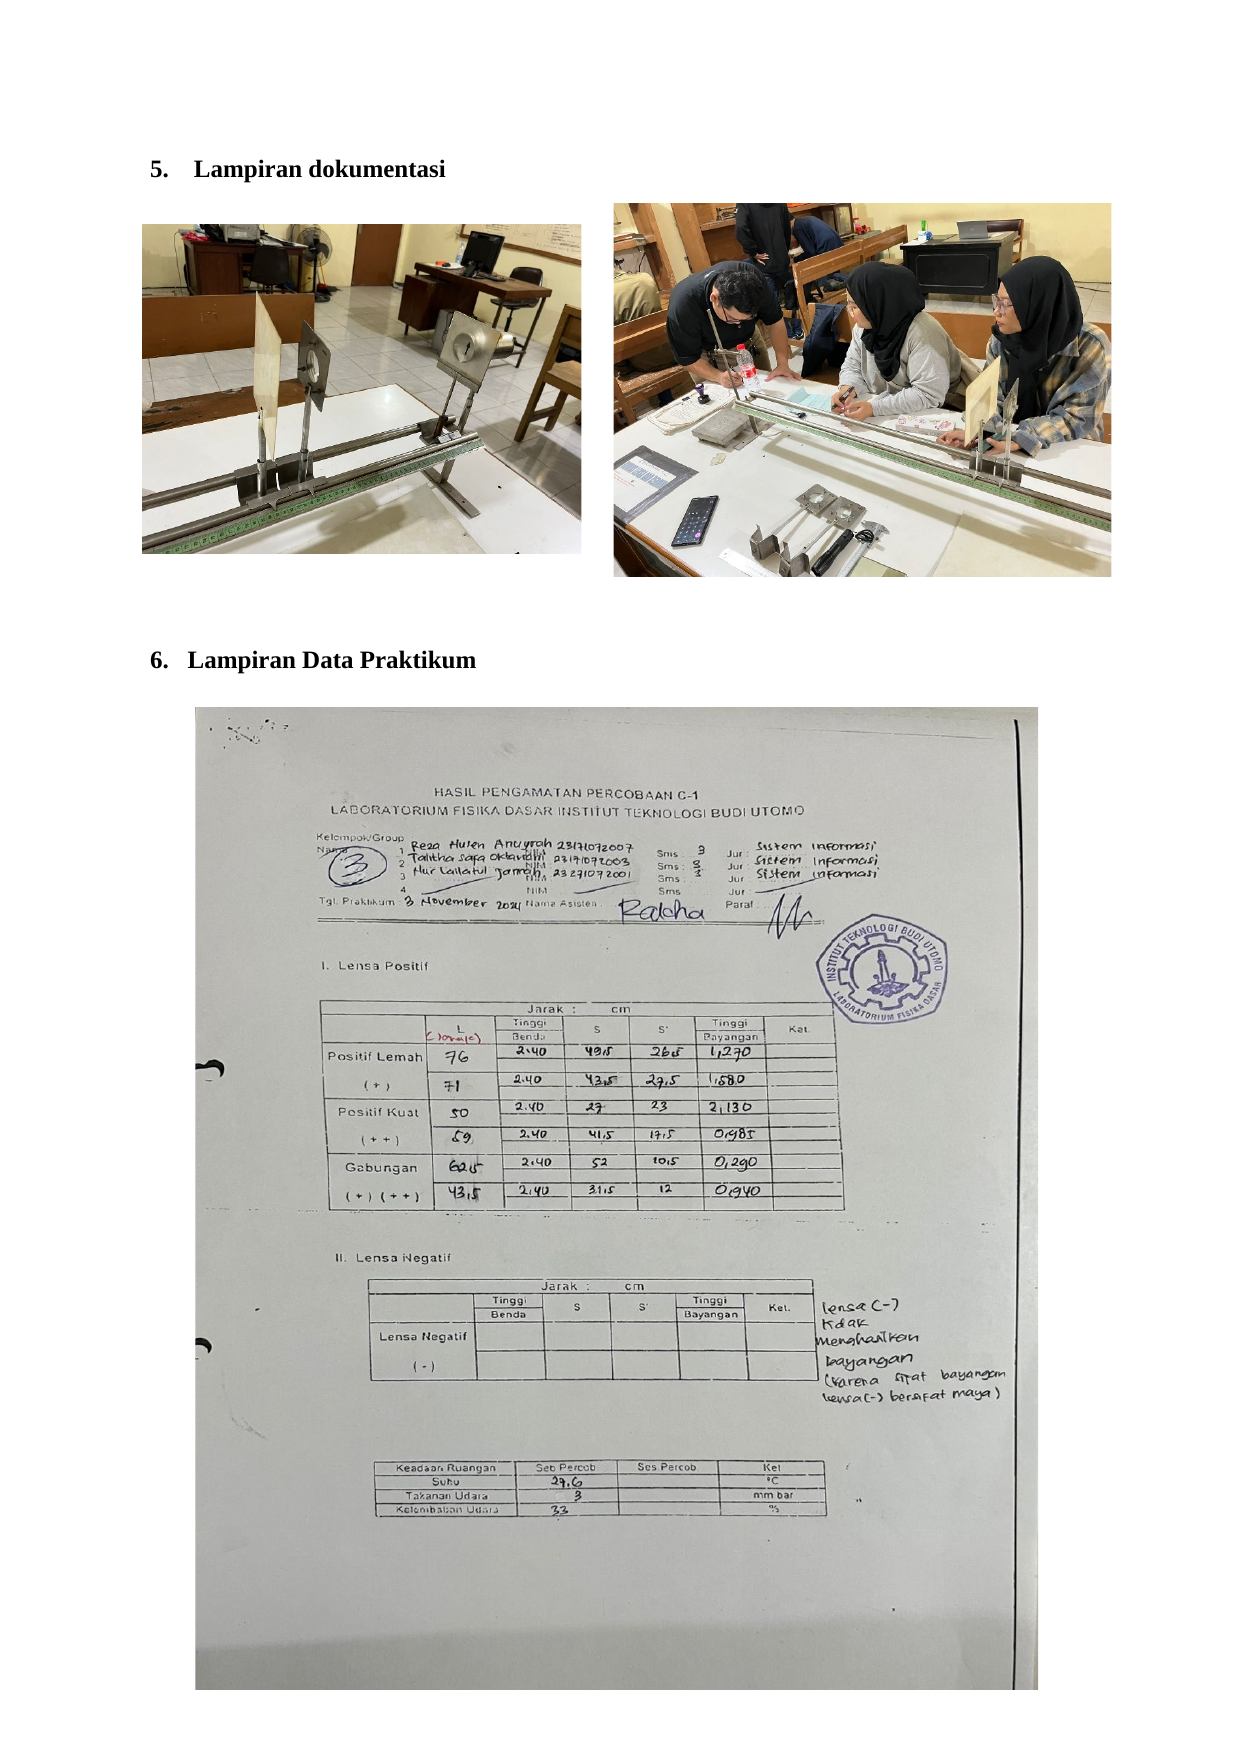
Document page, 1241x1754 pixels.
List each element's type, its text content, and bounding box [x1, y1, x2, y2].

picture [142, 224, 582, 554]
subtitle Lampiran dokumentasi [150, 154, 1090, 183]
picture [613, 203, 1112, 577]
subtitle Lampiran Data Praktikum [150, 646, 1090, 674]
picture [195, 707, 1039, 1690]
